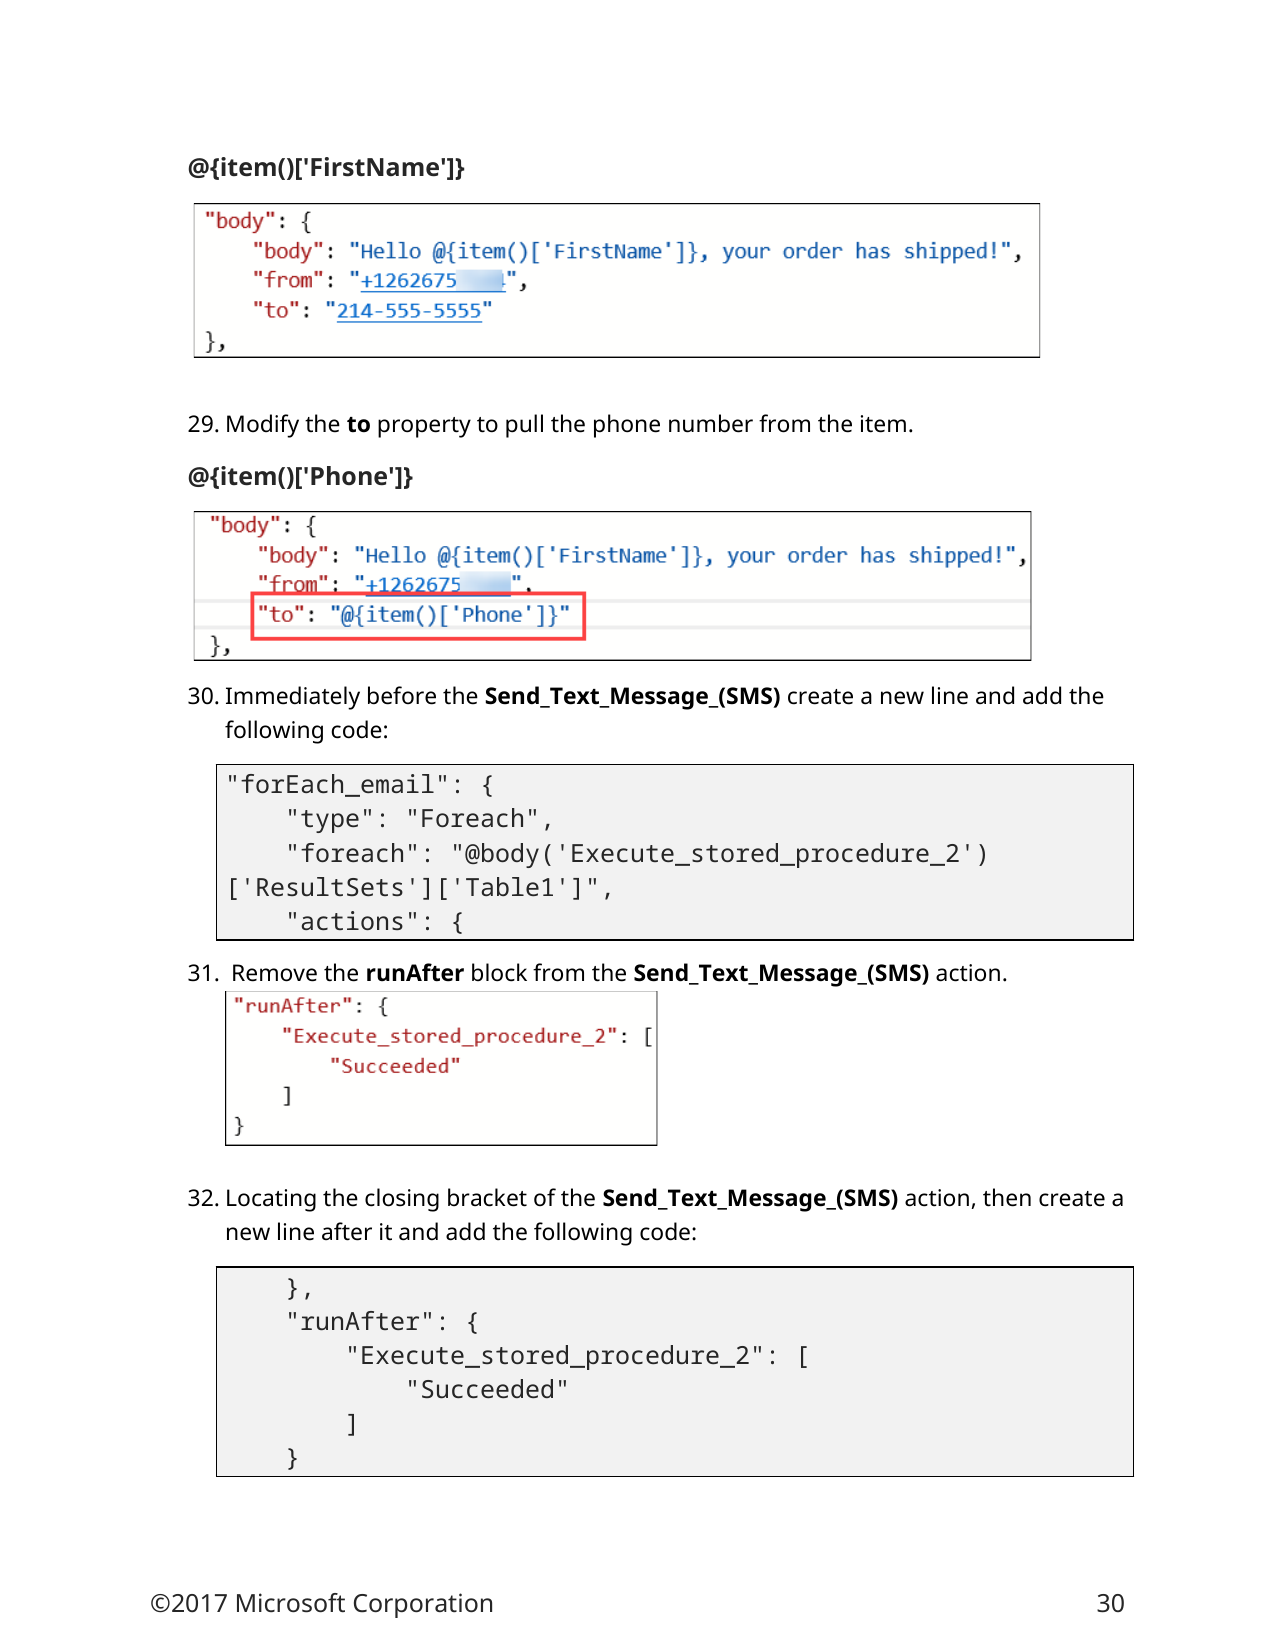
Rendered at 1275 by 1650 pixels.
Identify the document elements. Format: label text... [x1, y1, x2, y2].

text "actions": { [217, 900, 1133, 939]
text "Execute_stored_procedure_2": [ [217, 1334, 1133, 1368]
text "Succeeded" [217, 1368, 1133, 1403]
text @{item()['Phone']} [187, 458, 1125, 492]
text "foreach": "@body('Execute_stored_procedure_2')['ResultSets']['Table1']", [217, 832, 1133, 900]
text "type": "Foreach", [217, 798, 1133, 832]
picture [225, 991, 658, 1146]
text "runAfter": { [217, 1300, 1133, 1334]
list Immediately before the Send_Text_Message_(SMS) create a new line and add the following code: [187, 680, 1125, 745]
list Modify the to property to pull the phone number from the item. [187, 408, 1125, 439]
text } [217, 1437, 1133, 1476]
text ] [217, 1403, 1133, 1437]
list Locating the closing bracket of the Send_Text_Message_(SMS) action, then create a new line after it and add the following code: [187, 1182, 1125, 1247]
text }, [217, 1268, 1133, 1300]
text @{item()['FirstName']} [187, 150, 1125, 184]
picture [193, 203, 1041, 358]
text "forEach_email": { [217, 765, 1133, 798]
picture [193, 511, 1032, 661]
